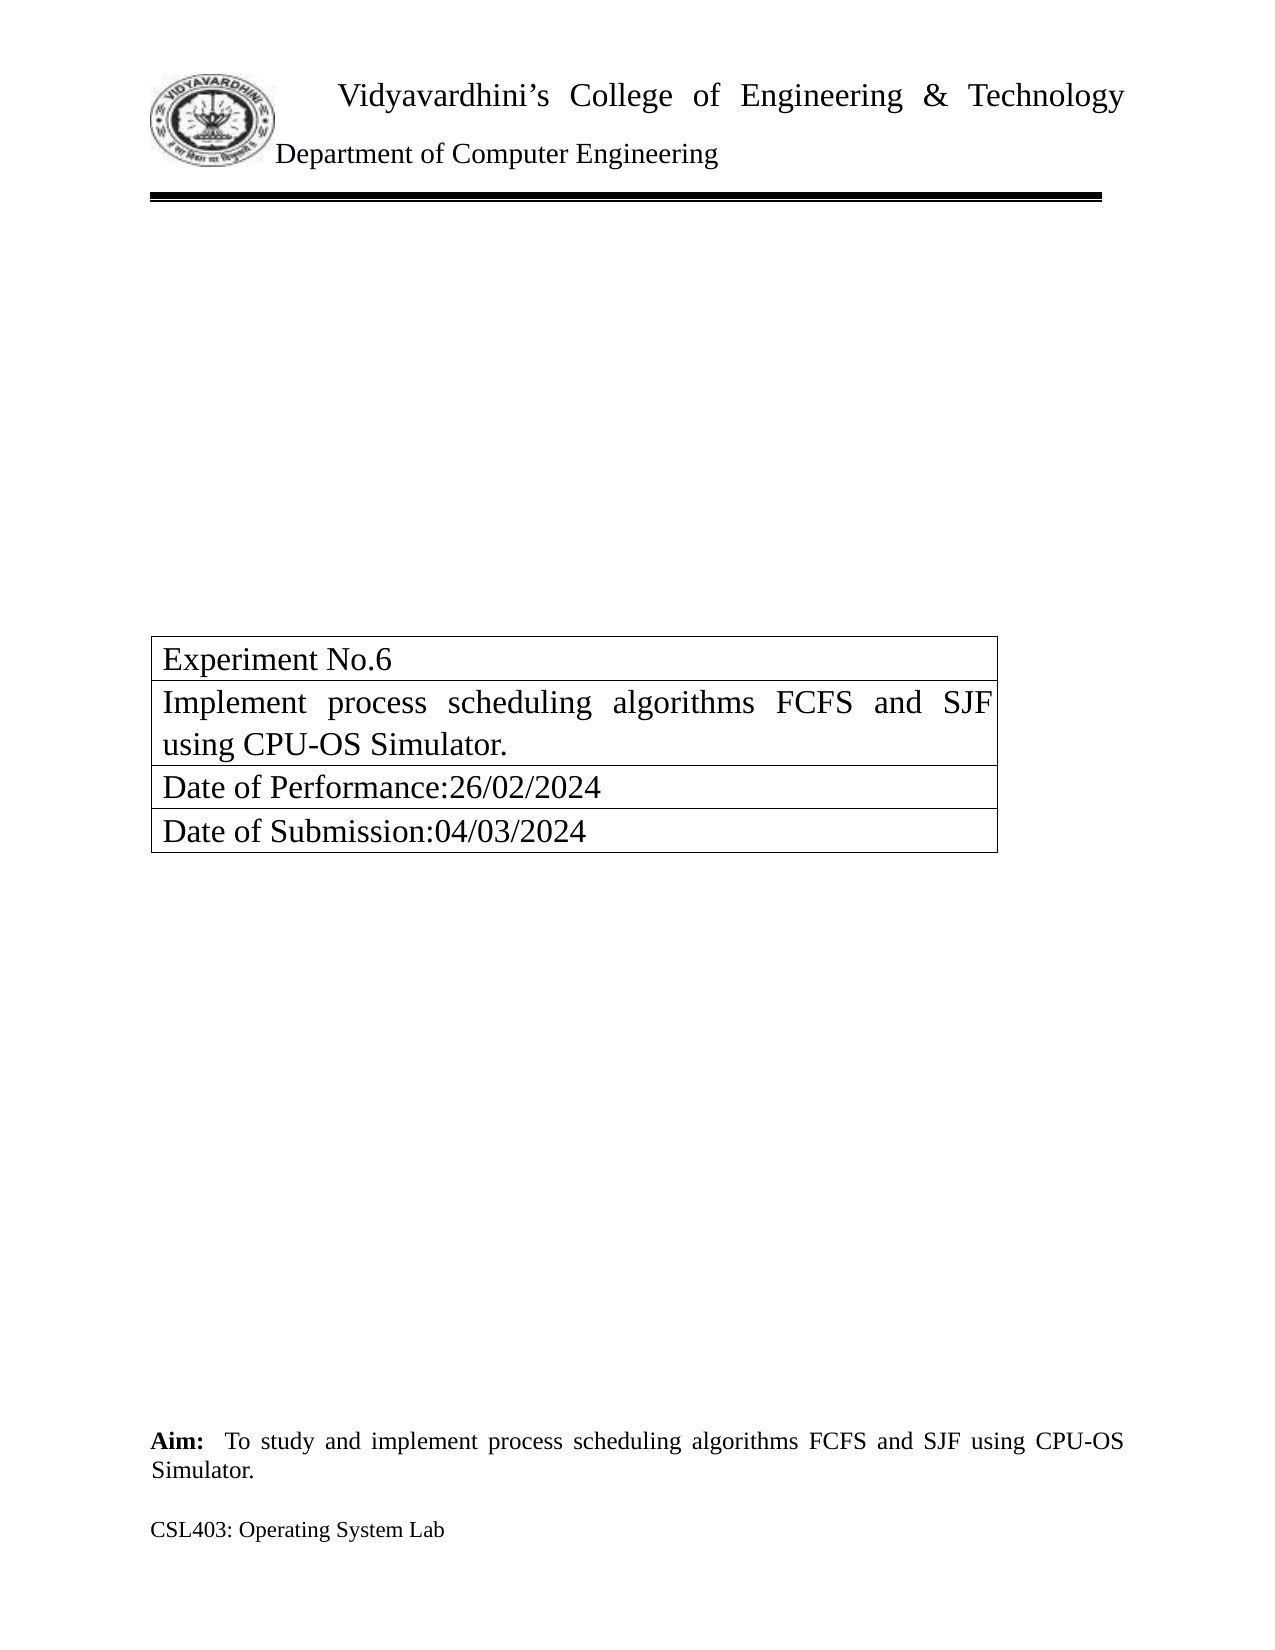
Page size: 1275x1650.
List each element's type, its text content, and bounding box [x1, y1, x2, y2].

table_header Experiment No.6 [152, 637, 997, 680]
table_cell Date of Submission:04/03/2024 [152, 809, 997, 852]
table_cell Date of Performance:26/02/2024 [152, 766, 997, 808]
table_cell Implement process scheduling algorithms FCFS and SJF using CPU-OS Simulator. [152, 681, 997, 765]
text Aim: To study and implement process scheduling algorithms FCFS and SJF using CPU-OS Simulator. [150, 1427, 1126, 1484]
picture [150, 74, 275, 167]
